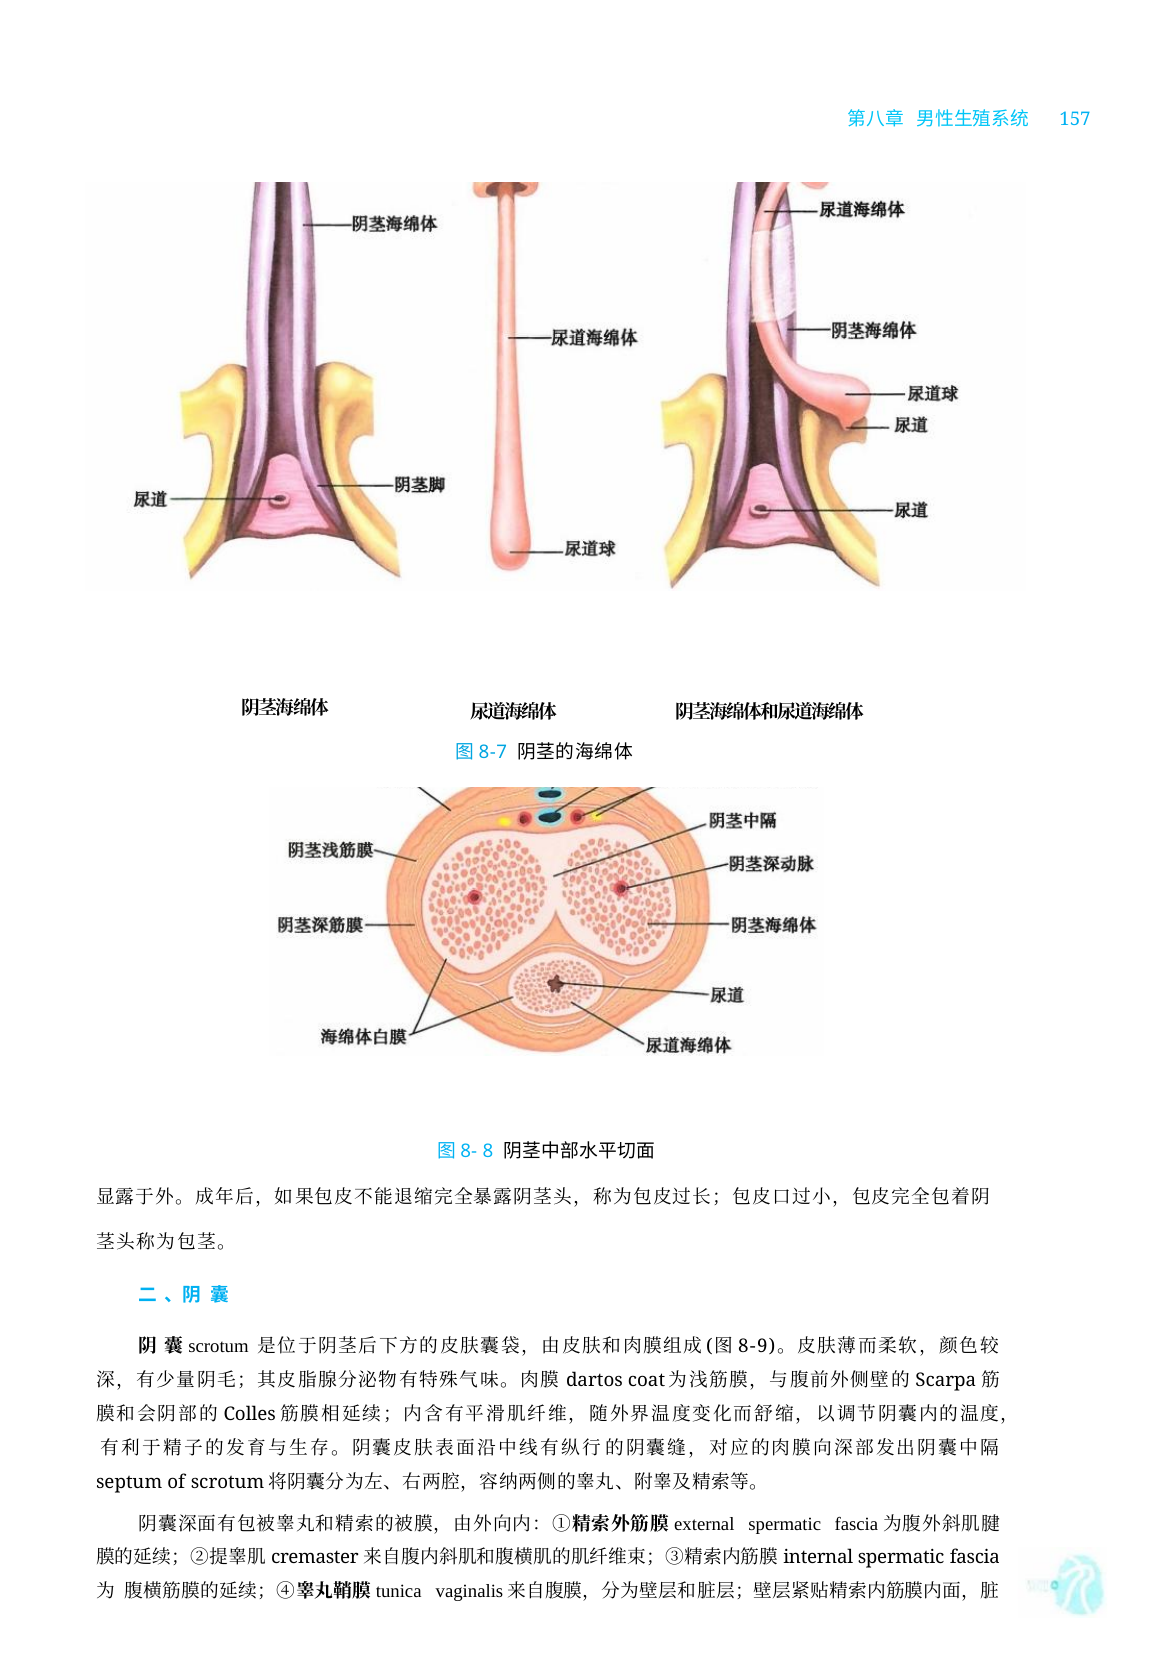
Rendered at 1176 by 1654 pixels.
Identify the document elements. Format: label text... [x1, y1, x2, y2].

text 阴 囊scrotum 是位于阴茎后下方的皮肤囊袋，由皮肤和肉膜组成(图8-9)。皮肤薄而柔软，颜色较 深，有少量阴毛；其皮脂腺分泌物有特殊气味。肉膜 dartos coat为浅筋膜，与腹前外侧壁的Scarpa 筋 膜和会阴部的Colles筋膜相延续；内含有平滑肌纤维，随外界温度变化而舒缩，以调节阴囊内的温度， 有利于精子的发育与生存。阴囊皮肤表面沿中线有纵行的阴囊缝，对应的肉膜向深部发出阴囊中隔 septum of scrotum将阴囊分为左、右两腔，容纳两侧的睾丸、附睾及精索等。 [96, 1331, 1000, 1494]
picture [927, 110, 932, 118]
text 阴茎海绵体 [241, 694, 445, 719]
text 第八章 男性生殖系统 157 [85, 106, 1090, 131]
picture [890, 118, 901, 122]
text 茎头称为包茎。 [96, 1229, 1107, 1254]
picture [85, 182, 1027, 591]
picture [1017, 1547, 1108, 1618]
text 二 、阴 囊 [139, 1281, 1107, 1306]
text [96, 1509, 1000, 1602]
picture [936, 109, 941, 126]
text 显露于外。成年后，如果包皮不能退缩完全暴露阴茎头，称为包皮过长；包皮口过小，包皮完全包着阴 [96, 1194, 1107, 1229]
text 阴茎海绵体和尿道海绵体 [675, 699, 1107, 724]
text 图8-7 阴茎的海绵体 [455, 741, 665, 762]
text 图8- 8 阴茎中部水平切面 [437, 1137, 1107, 1162]
text 尿道海绵体 [470, 699, 665, 724]
picture [268, 787, 824, 1056]
